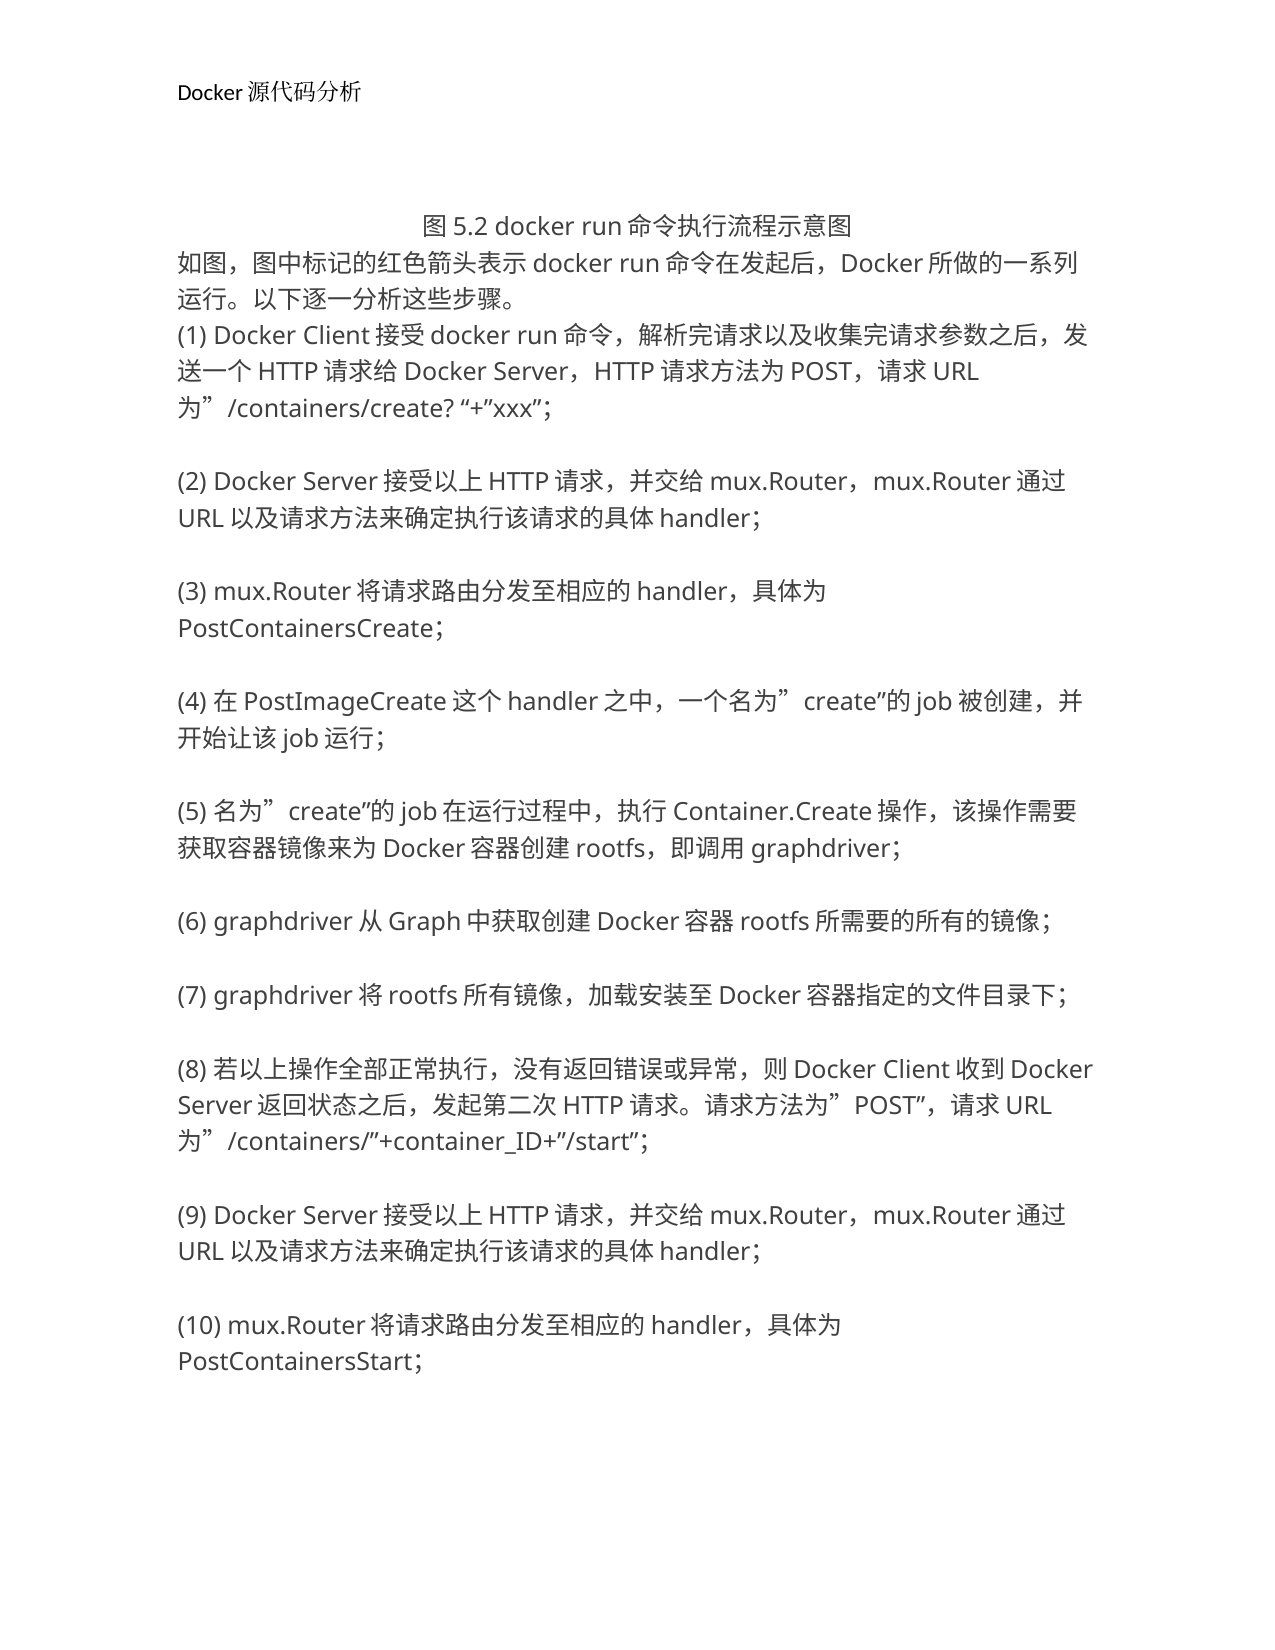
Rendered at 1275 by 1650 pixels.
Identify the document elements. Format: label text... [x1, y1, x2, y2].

text (7) graphdriver将rootfs所有镜像，加载安装至Docker容器指定的文件目录下； [177, 976, 1098, 1012]
text (5) 名为”create”的job在运行过程中，执行Container.Create操作，该操作需要获取容器镜像来为Docker容器创建rootfs，即调用graphdriver； [177, 792, 1098, 864]
text (1) Docker Client接受docker run命令，解析完请求以及收集完请求参数之后，发送一个HTTP请求给Docker Server，HTTP请求方法为POST，请求URL为”/containers/create? “+”xxx”； [177, 316, 1098, 424]
text 如图，图中标记的红色箭头表示docker run命令在发起后，Docker所做的一系列运行。以下逐一分析这些步骤。 [527, 243, 1098, 316]
text (10) mux.Router将请求路由分发至相应的handler，具体为PostContainersStart； [177, 1306, 1098, 1378]
text (6) graphdriver从Graph中获取创建Docker容器rootfs所需要的所有的镜像； [177, 902, 1098, 938]
text 图5.2 docker run命令执行流程示意图 [177, 207, 1098, 243]
text (3) mux.Router将请求路由分发至相应的handler，具体为PostContainersCreate； [177, 572, 1098, 644]
text (9) Docker Server接受以上HTTP请求，并交给mux.Router，mux.Router通过URL以及请求方法来确定执行该请求的具体handler； [177, 1196, 1098, 1268]
text (2) Docker Server接受以上HTTP请求，并交给mux.Router，mux.Router通过URL以及请求方法来确定执行该请求的具体handler； [177, 462, 1098, 534]
text (4) 在PostImageCreate这个handler之中，一个名为”create”的job被创建，并开始让该job运行； [177, 682, 1098, 754]
text (8) 若以上操作全部正常执行，没有返回错误或异常，则Docker Client收到Docker Server返回状态之后，发起第二次HTTP请求。请求方法为”POST”，请求URL为”/containers/”+container_ID+”/start”； [177, 1049, 1098, 1158]
